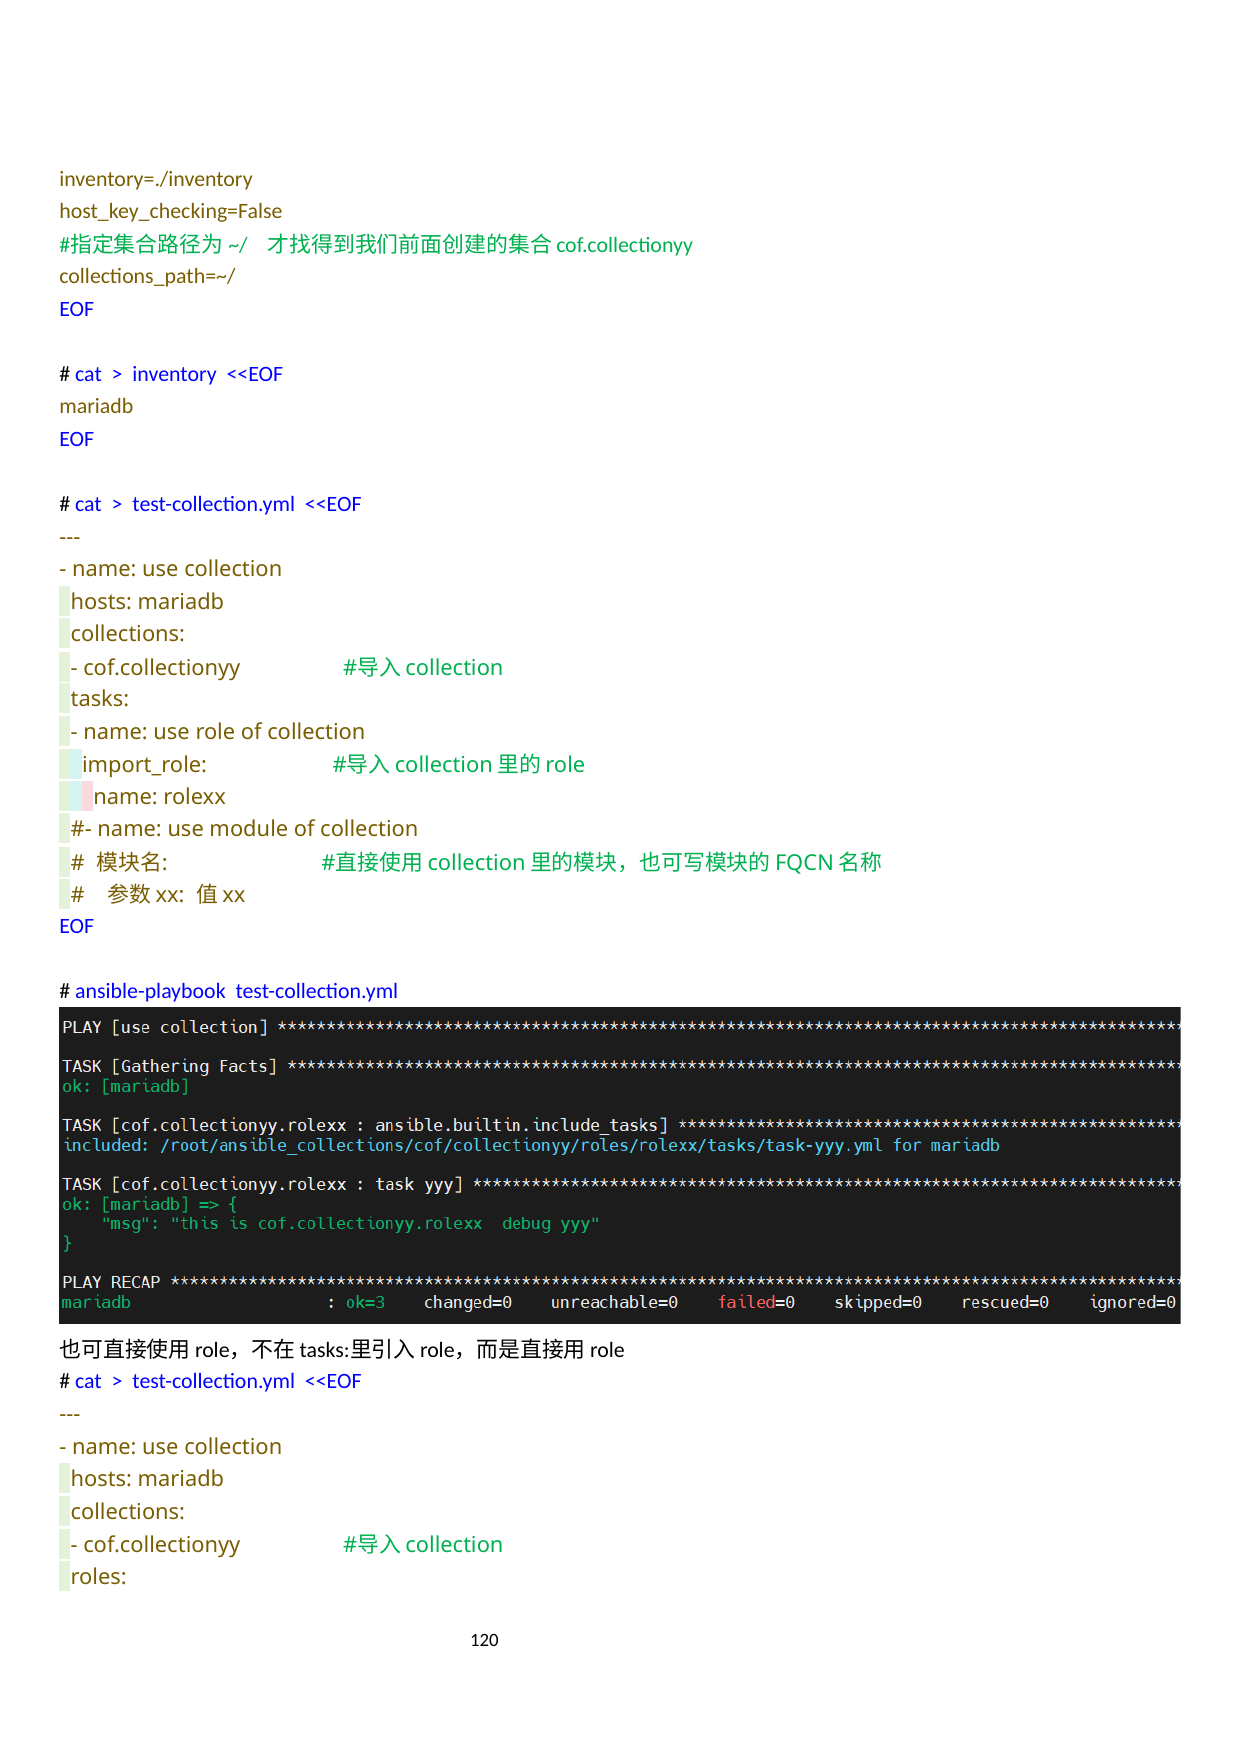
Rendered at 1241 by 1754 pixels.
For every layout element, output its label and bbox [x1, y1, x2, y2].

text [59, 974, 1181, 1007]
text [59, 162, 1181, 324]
picture [59, 1007, 1181, 1324]
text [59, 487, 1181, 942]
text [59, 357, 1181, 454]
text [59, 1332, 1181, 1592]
